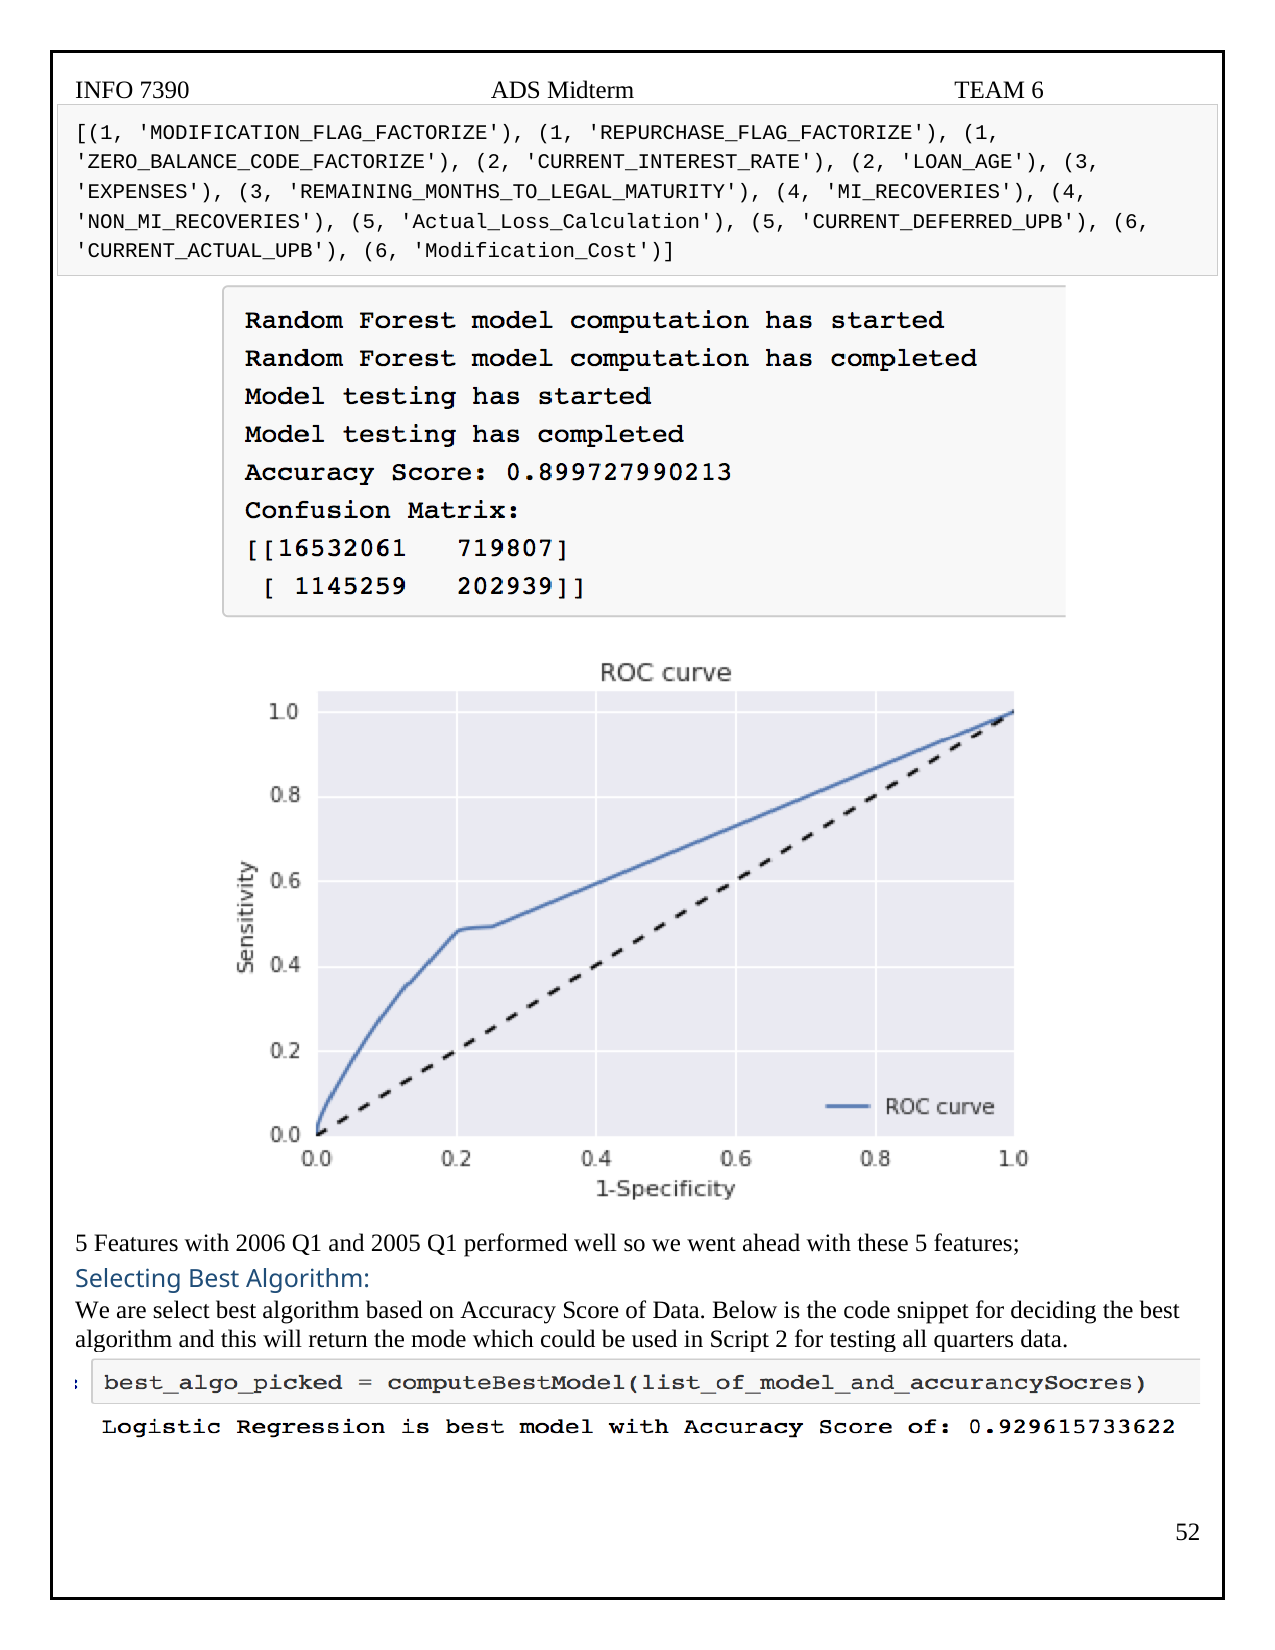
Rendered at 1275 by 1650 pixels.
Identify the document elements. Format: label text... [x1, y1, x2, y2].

text [(1, 'MODIFICATION_FLAG_FACTORIZE'), (1, 'REPURCHASE_FLAG_FACTORIZE'), (1, 'ZERO_BALANCE_CODE_FACTORIZE'), (2, 'CURRENT_INTEREST_RATE'), (2, 'LOAN_AGE'), (3, 'EXPENSES'), (3, 'REMAINING_MONTHS_TO_LEGAL_MATURITY'), (4, 'MI_RECOVERIES'), (4, 'NON_MI_RECOVERIES'), (5, 'Actual_Loss_Calculation'), (5, 'CURRENT_DEFERRED_UPB'), (6, 'CURRENT_ACTUAL_UPB'), (6, 'Modification_Cost')] [58, 105, 1217, 275]
picture [75, 1352, 1200, 1445]
text 5 Features with 2006 Q1 and 2005 Q1 performed well so we went ahead with these 5 features; [75, 1228, 1200, 1257]
text We are select best algorithm based on Accuracy Score of Data. Below is the code snippet for deciding the best algorithm and this will return the mode which could be used in Script 2 for testing all quarters data. [75, 1295, 1200, 1352]
subtitle Selecting Best Algorithm: [75, 1261, 1200, 1295]
picture [209, 276, 1066, 1200]
